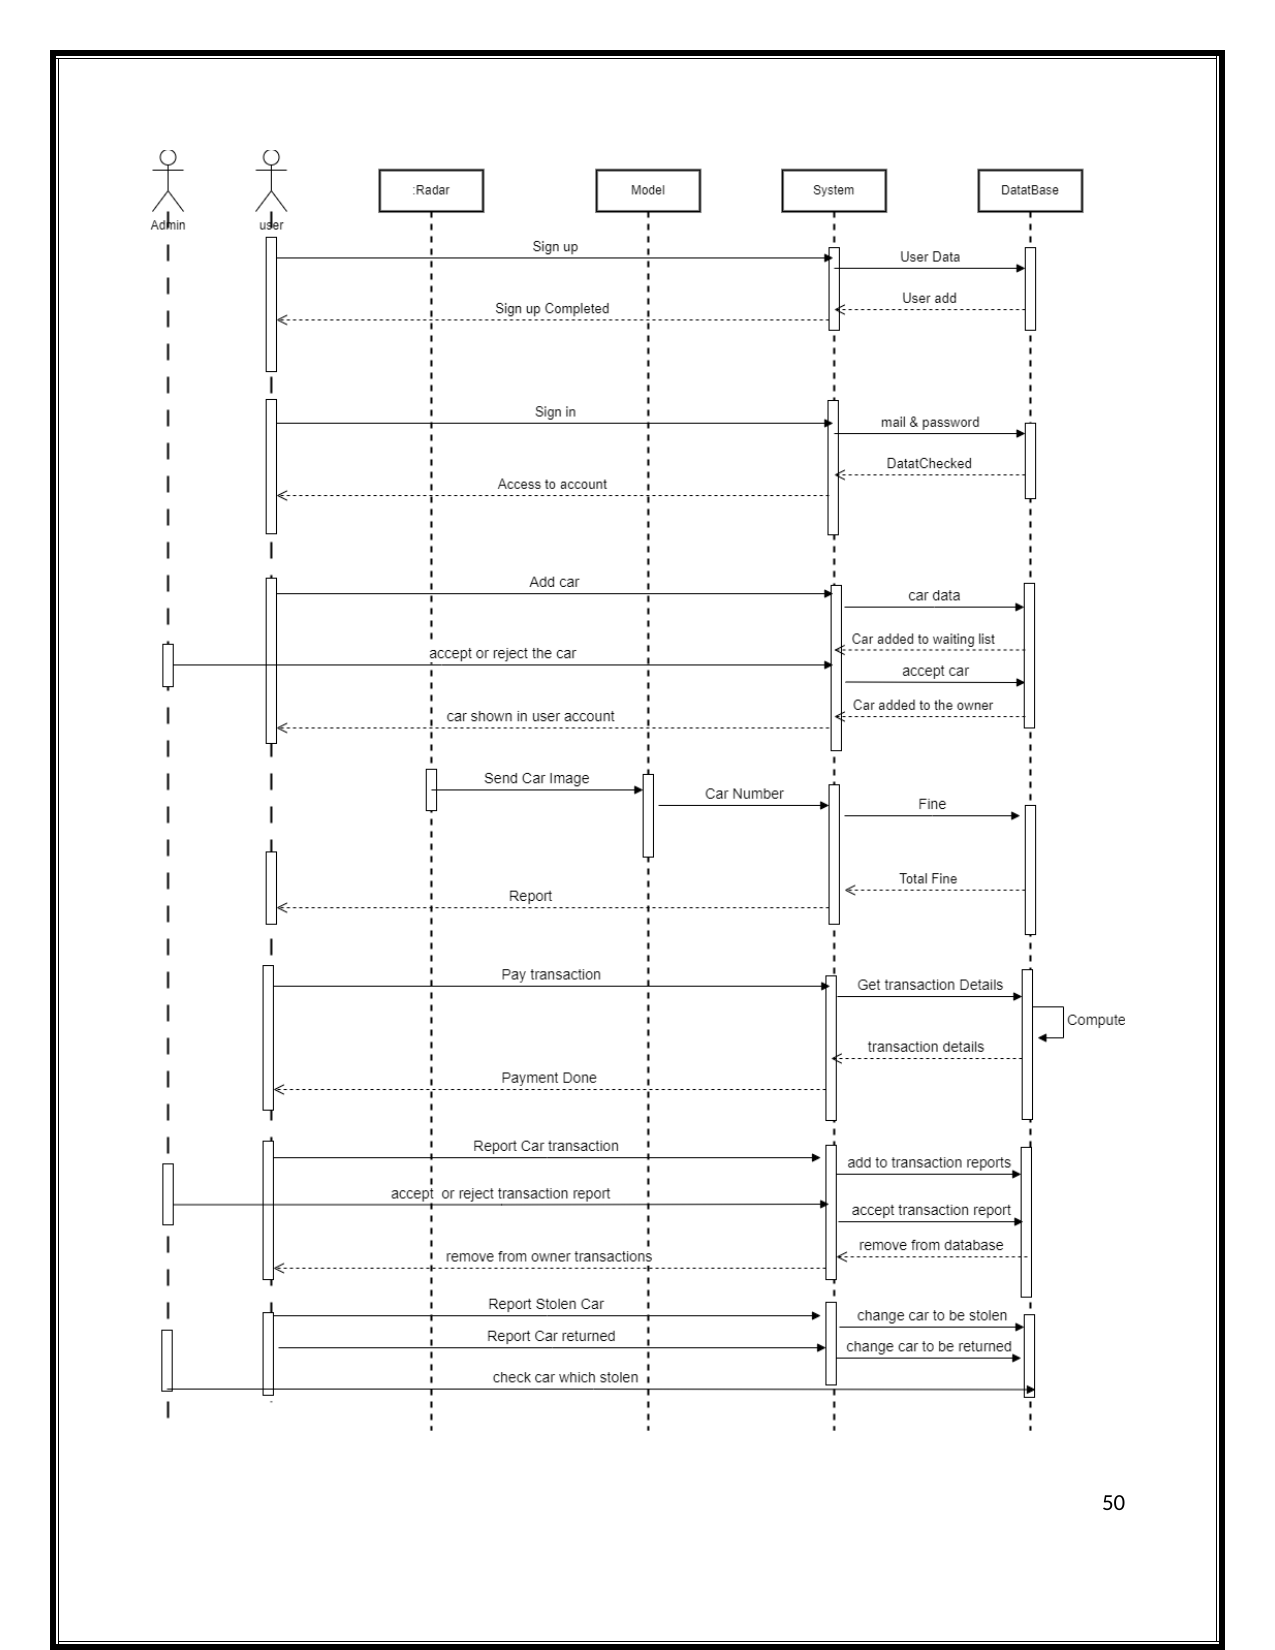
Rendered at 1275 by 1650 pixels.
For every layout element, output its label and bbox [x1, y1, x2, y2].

picture [150, 150, 1125, 1433]
